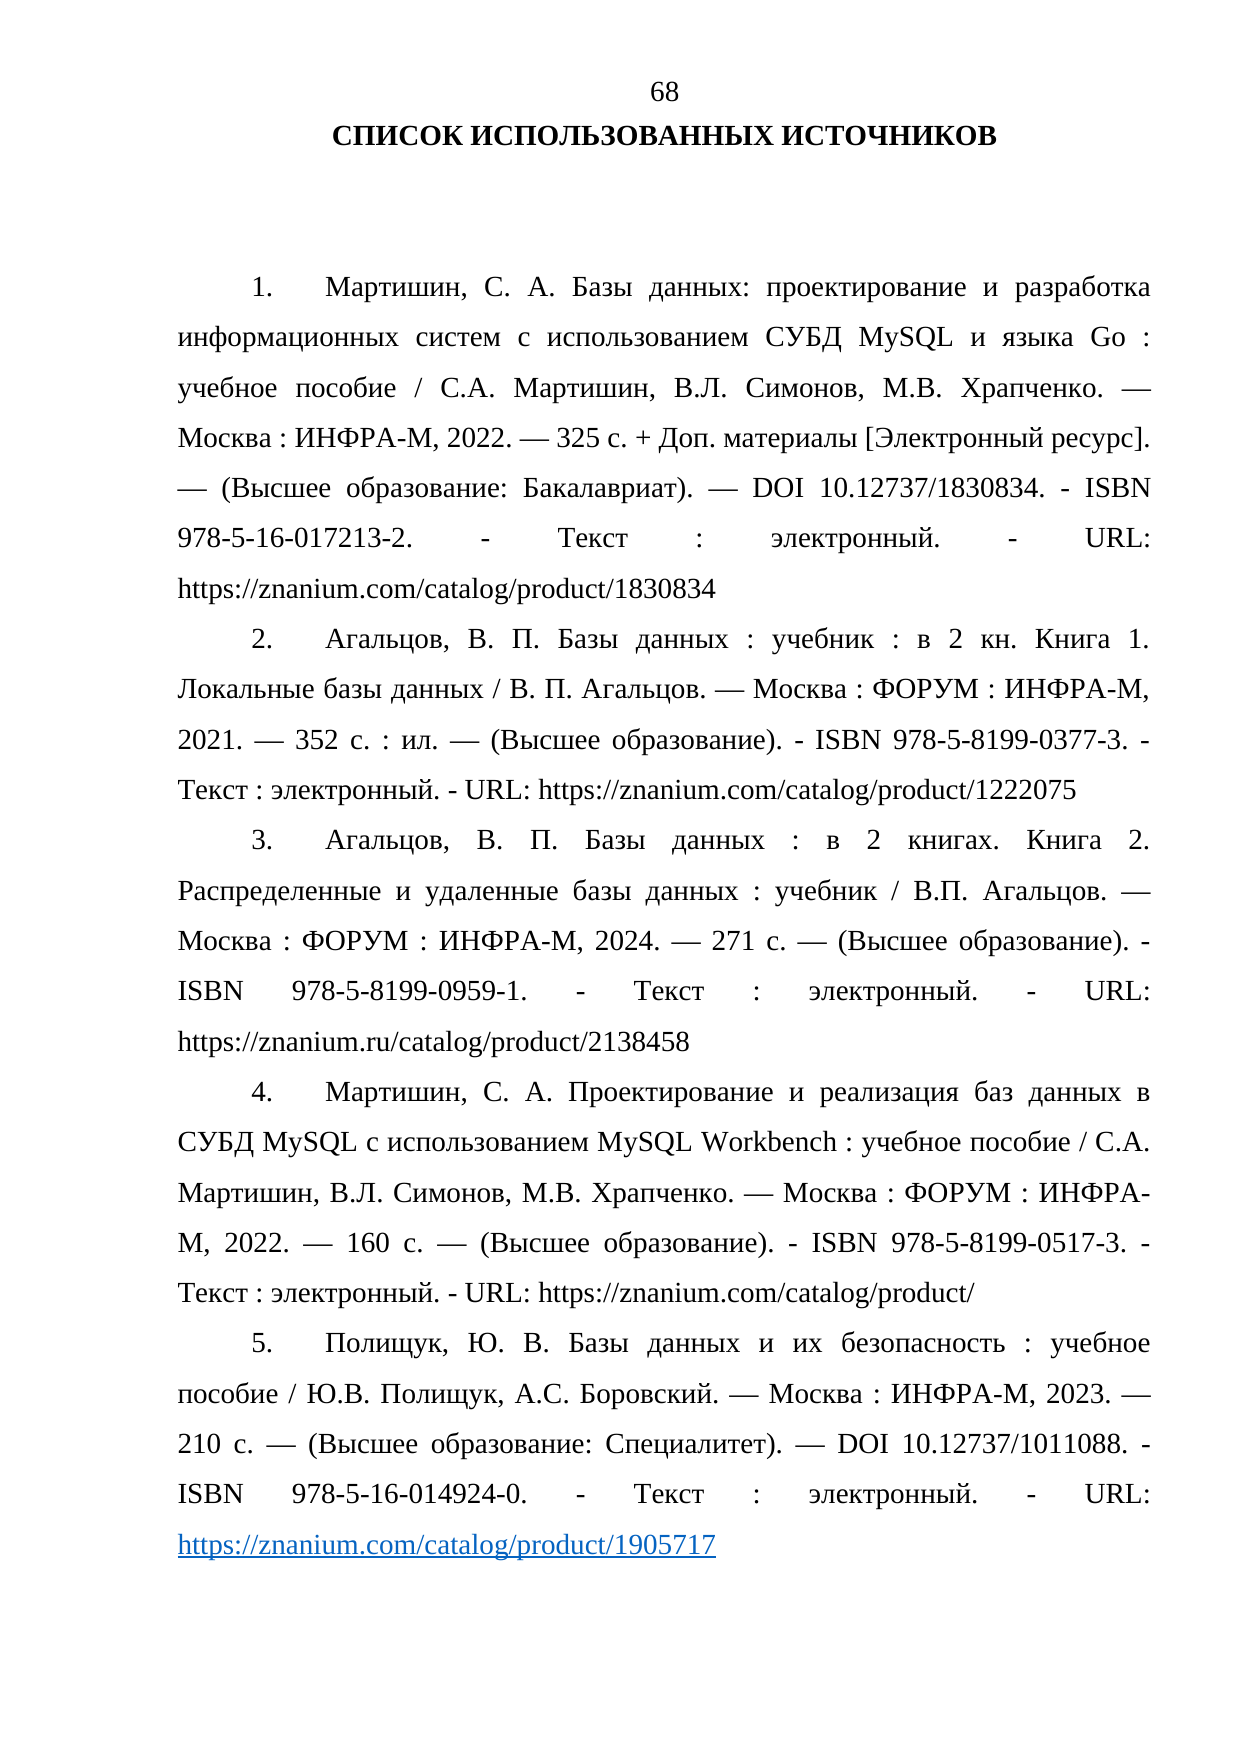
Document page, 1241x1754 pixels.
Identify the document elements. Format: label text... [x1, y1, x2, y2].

list Агальцов, В. П. Базы данных : в 2 книгах. Книга 2. Распределенные и удаленные базы данных : учебник / В.П. Агальцов. — Москва : ФОРУМ : ИНФРА-М, 2024. — 271 с. — (Высшее образование). - ISBN 978-5-8199-0959-1. - Текст : электронный. - URL: https://znanium.ru/catalog/product/2138458 [177, 822, 1152, 1057]
subtitle СПИСОК ИСПОЛЬЗОВАННЫХ ИСТОЧНИКОВ [177, 118, 1152, 152]
list Полищук, Ю. В. Базы данных и их безопасность : учебное пособие / Ю.В. Полищук, А.С. Боровский. — Москва : ИНФРА-М, 2023. — 210 с. — (Высшее образование: Специалитет). — DOI 10.12737/1011088. - ISBN 978-5-16-014924-0. - Текст : электронный. - URL: https://znanium.com/catalog/product/1905717 [177, 1326, 1152, 1560]
list Агальцов, В. П. Базы данных : учебник : в 2 кн. Книга 1. Локальные базы данных / В. П. Агальцов. — Москва : ФОРУМ : ИНФРА-М, 2021. — 352 с. : ил. — (Высшее образование). - ISBN 978-5-8199-0377-3. - Текст : электронный. - URL: https://znanium.com/catalog/product/1222075 [177, 621, 1152, 806]
list Мартишин, С. А. Проектирование и реализация баз данных в СУБД MySQL с использованием MySQL Workbench : учебное пособие / С.А. Мартишин, В.Л. Симонов, М.В. Храпченко. — Москва : ФОРУМ : ИНФРА-М, 2022. — 160 с. — (Высшее образование). - ISBN 978-5-8199-0517-3. - Текст : электронный. - URL: https://znanium.com/catalog/product/ [177, 1074, 1152, 1309]
list Мартишин, С. А. Базы данных: проектирование и разработка информационных систем с использованием СУБД MySQL и языка Go : учебное пособие / С.А. Мартишин, В.Л. Симонов, М.В. Храпченко. — Москва : ИНФРА-М, 2022. — 325 с. + Доп. материалы [Электронный ресурс]. — (Высшее образование: Бакалавриат). — DOI 10.12737/1830834. - ISBN 978-5-16-017213-2. - Текст : электронный. - URL: https://znanium.com/catalog/product/1830834 [177, 269, 1152, 604]
